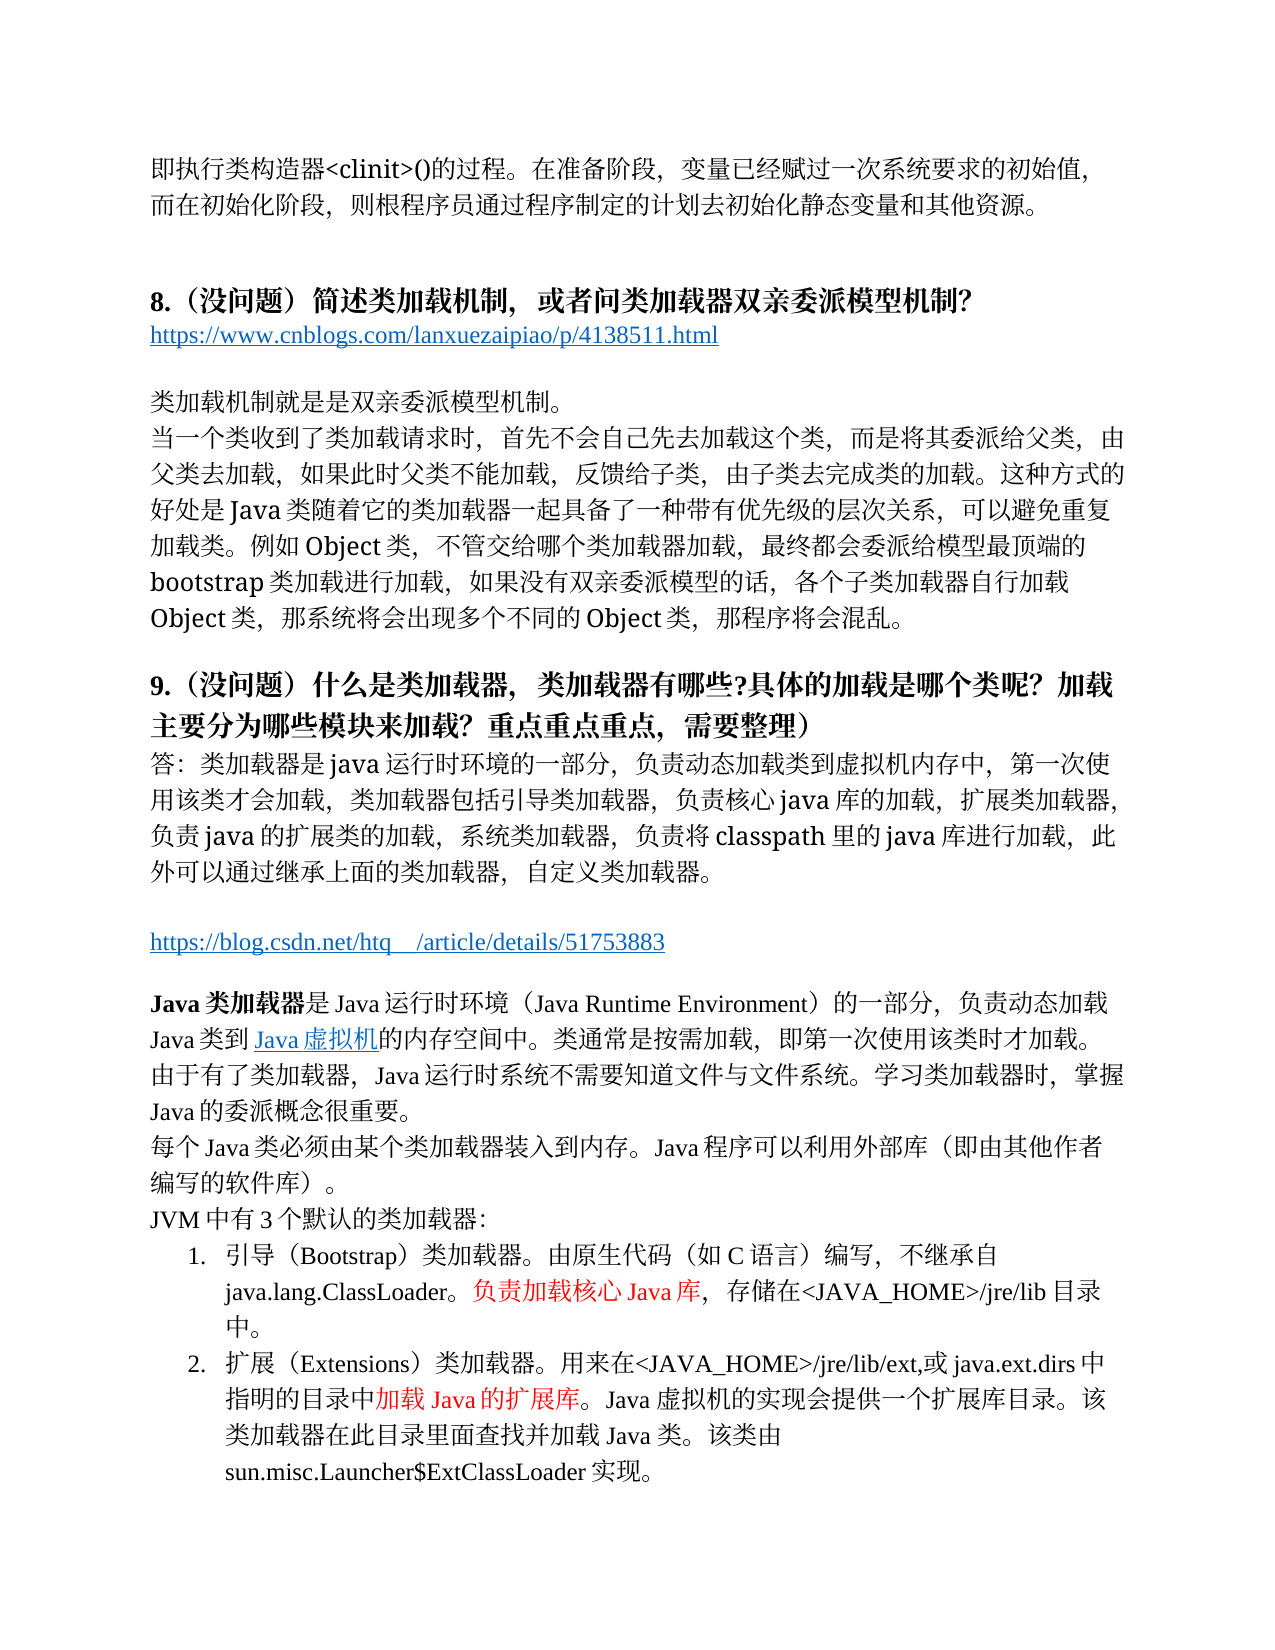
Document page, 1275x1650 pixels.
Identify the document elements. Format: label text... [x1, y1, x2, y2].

text 当一个类收到了类加载请求时，首先不会自己先去加载这个类，而是将其委派给父类，由父类去加载，如果此时父类不能加载，反馈给子类，由子类去完成类的加载。这种方式的好处是Java类随着它的类加载器一起具备了一种带有优先级的层次关系，可以避免重复加载类。例如Object类，不管交给哪个类加载器加载，最终都会委派给模型最顶端的bootstrap类加载进行加载，如果没有双亲委派模型的话，各个子类加载器自行加载Object类，那系统将会出现多个不同的Object类，那程序将会混乱。 [150, 419, 1125, 635]
text 答：类加载器是java运行时环境的一部分，负责动态加载类到虚拟机内存中，第一次使用该类才会加载，类加载器包括引导类加载器，负责核心java库的加载，扩展类加载器，负责java的扩展类的加载，系统类加载器，负责将classpath里的java库进行加载，此外可以通过继承上面的类加载器，自定义类加载器。 [150, 744, 1125, 888]
text 9.（没问题）什么是类加载器，类加载器有哪些?具体的加载是哪个类呢？加载主要分为哪些模块来加载？重点重点重点，需要整理） [150, 663, 1125, 744]
text 8.（没问题）简述类加载机制，或者问类加载器双亲委派模型机制？ [150, 279, 1125, 320]
text https://blog.csdn.net/htq__/article/details/51753883 [150, 927, 1125, 955]
text Java类加载器是Java运行时环境（Java Runtime Environment）的一部分，负责动态加载Java类到Java虚拟机的内存空间中。类通常是按需加载，即第一次使用该类时才加载。由于有了类加载器，Java运行时系统不需要知道文件与文件系统。学习类加载器时，掌握Java的委派概念很重要。 [150, 984, 1125, 1128]
text https://www.cnblogs.com/lanxuezaipiao/p/4138511.html [150, 320, 1125, 349]
text 每个Java类必须由某个类加载器装入到内存。Java程序可以利用外部库（即由其他作者编写的软件库）。 [150, 1128, 1125, 1200]
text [150, 150, 1125, 222]
text JVM中有3个默认的类加载器： [150, 1200, 1125, 1236]
list 引导（Bootstrap）类加载器。由原生代码（如C语言）编写，不继承自java.lang.ClassLoader。负责加载核心Java库，存储在<JAVA_HOME>/jre/lib目录中。 [187, 1236, 1125, 1343]
list 扩展（Extensions）类加载器。用来在<JAVA_HOME>/jre/lib/ext,或java.ext.dirs中指明的目录中加载 Java的扩展库。Java 虚拟机的实现会提供一个扩展库目录。该类加载器在此目录里面查找并加载 Java 类。该类由sun.misc.Launcher$ExtClassLoader实现。 [187, 1343, 1125, 1487]
text 类加载机制就是是双亲委派模型机制。 [150, 383, 1125, 419]
